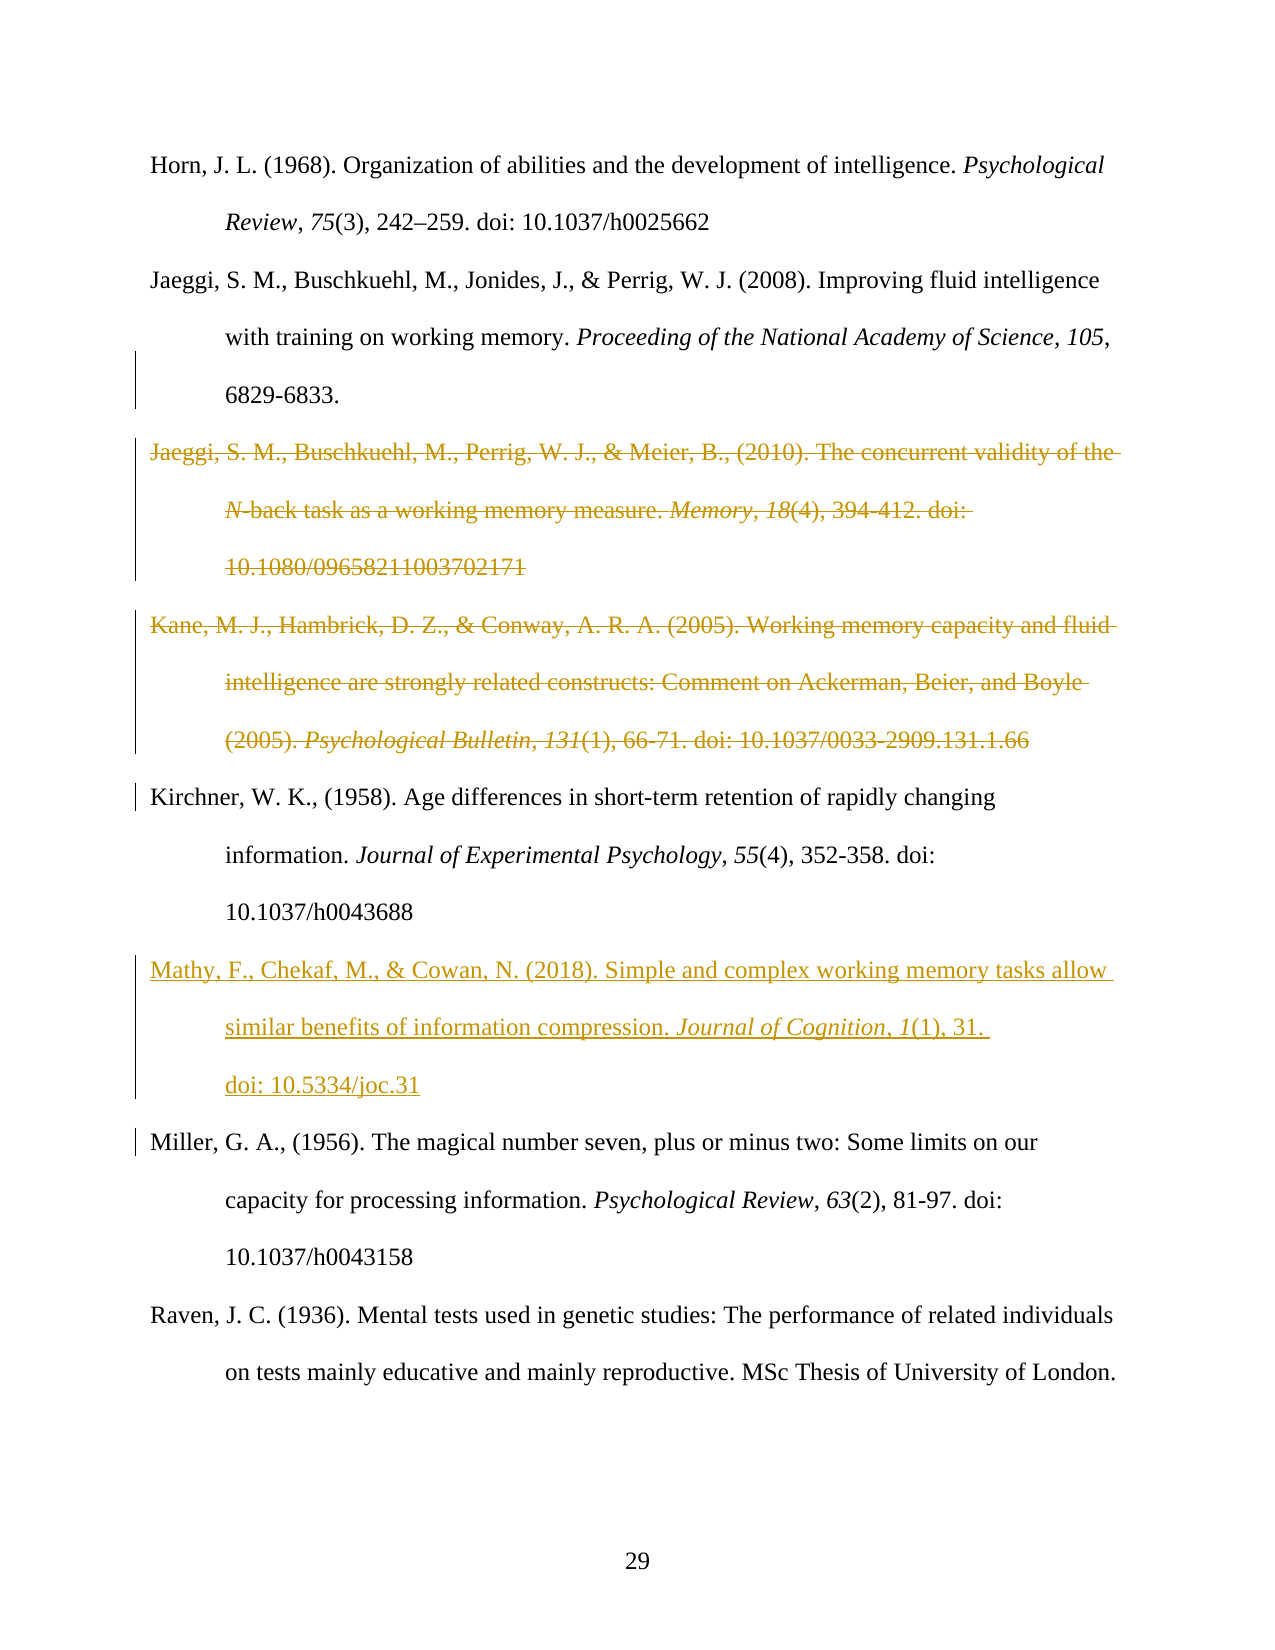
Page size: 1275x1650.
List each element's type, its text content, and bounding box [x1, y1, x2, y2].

text Miller, G. A., (1956). The magical number seven, plus or minus two: Some limits on our capacity for processing information. Psychological Review, 63(2), 81-97. doi: 10.1037/h0043158 [150, 1127, 1125, 1271]
text Kirchner, W. K., (1958). Age differences in short-term retention of rapidly changing information. Journal of Experimental Psychology, 55(4), 352-358. doi: 10.1037/h0043688 [150, 782, 1125, 926]
text Horn, J. L. (1968). Organization of abilities and the development of intelligence. Psychological Review, 75(3), 242–259. doi: 10.1037/h0025662 [150, 150, 1125, 236]
text Jaeggi, S. M., Buschkuehl, M., Jonides, J., & Perrig, W. J. (2008). Improving fluid intelligence with training on working memory. Proceeding of the National Academy of Science, 105, 6829-6833. [150, 265, 1125, 409]
text Raven, J. C. (1936). Mental tests used in genetic studies: The performance of related individuals on tests mainly educative and mainly reproductive. MSc Thesis of University of London. [150, 1300, 1125, 1386]
